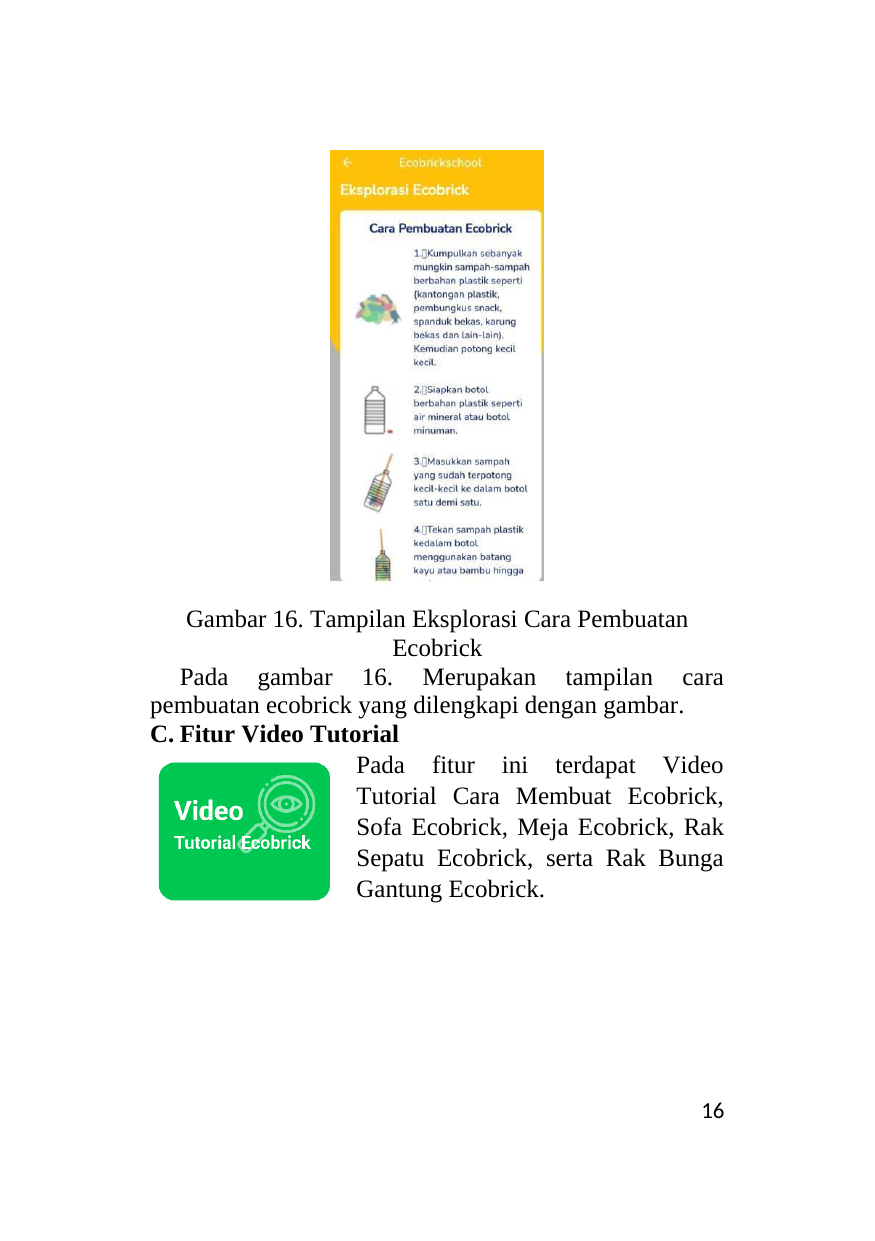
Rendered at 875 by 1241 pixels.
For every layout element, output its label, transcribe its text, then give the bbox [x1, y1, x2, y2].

text Gambar 16. Tampilan Eksplorasi Cara Pembuatan Ecobrick [150, 604, 724, 662]
picture [150, 752, 338, 909]
subtitle Fitur Video Tutorial [150, 719, 724, 748]
picture [330, 150, 544, 586]
text Pada gambar 16. Merupakan tampilan cara pembuatan ecobrick yang dilengkapi dengan gambar. [150, 662, 724, 719]
